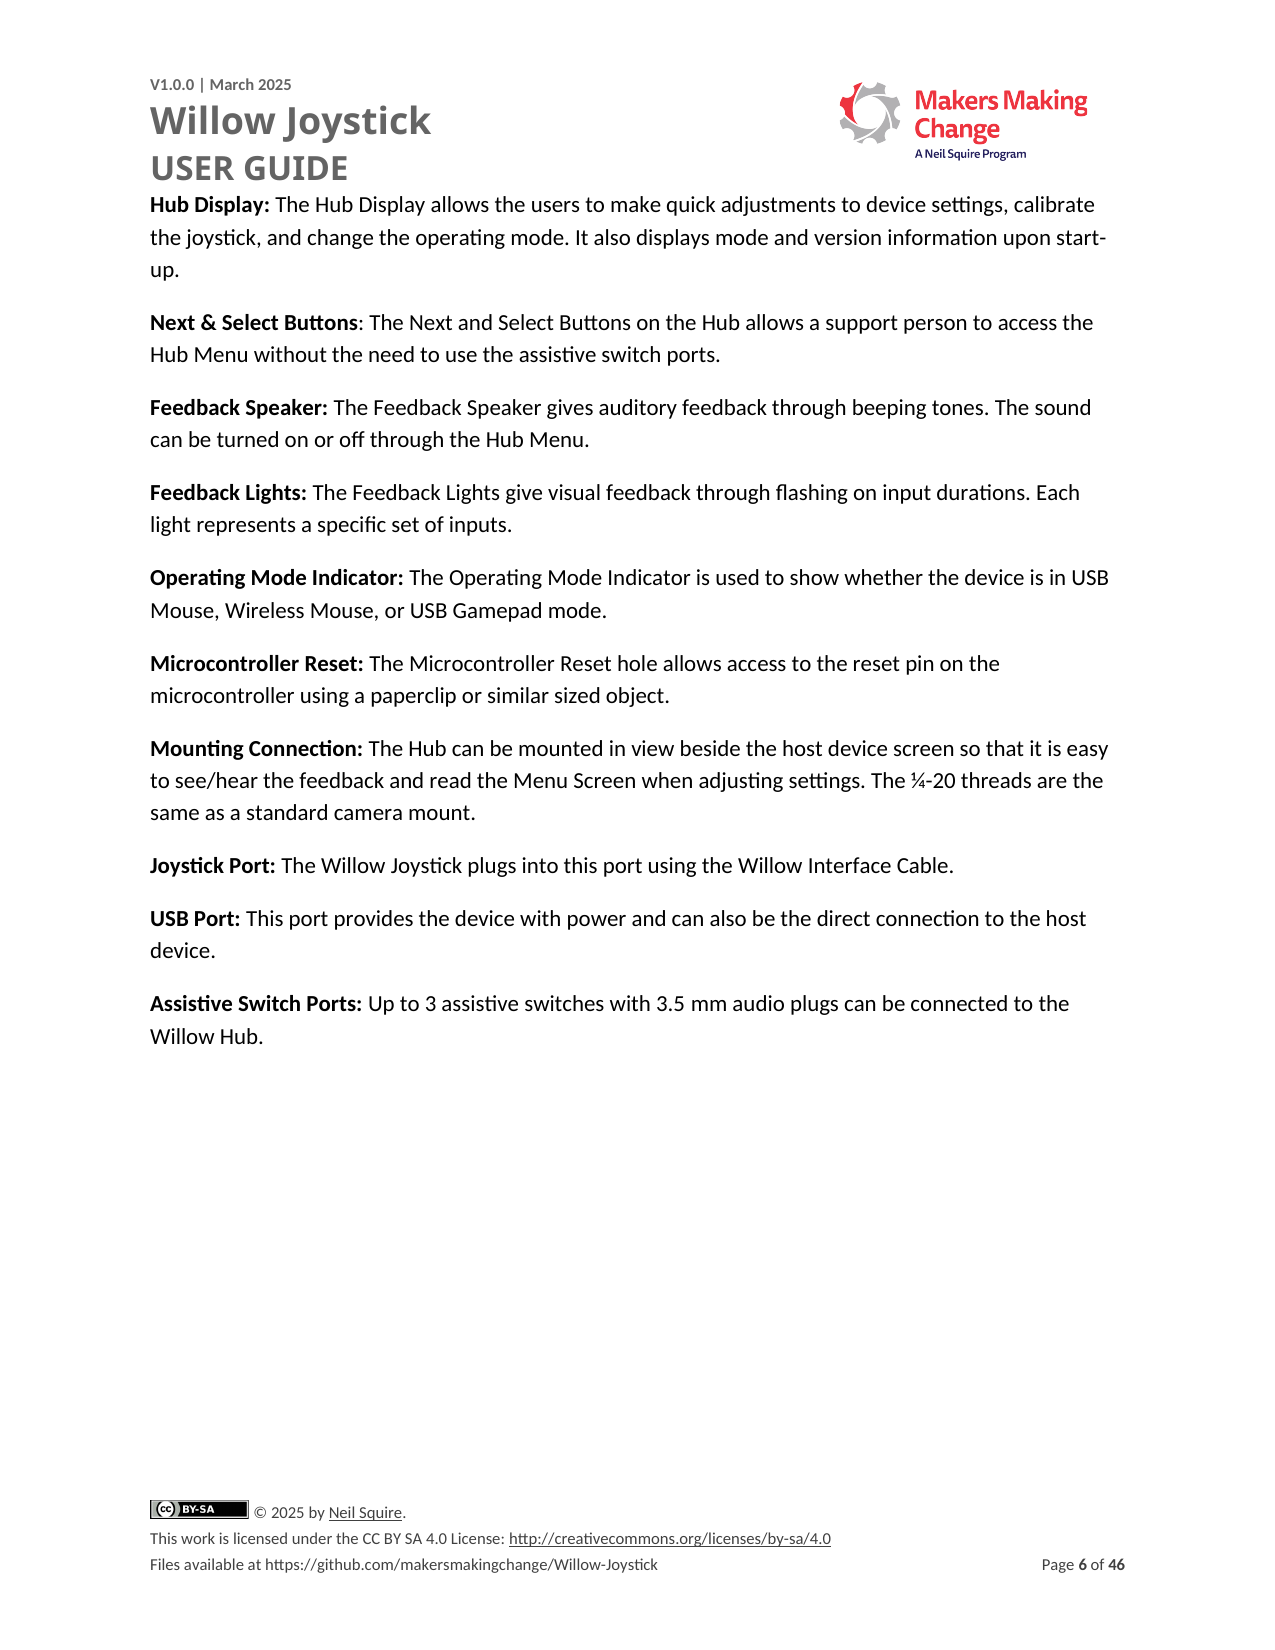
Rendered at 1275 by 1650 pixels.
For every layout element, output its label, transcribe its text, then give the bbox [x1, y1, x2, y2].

text Operating Mode Indicator: The Operating Mode Indicator is used to show whether the device is in USB Mouse, Wireless Mouse, or USB Gamepad mode. [150, 563, 1125, 624]
text USB Port: This port provides the device with power and can also be the direct connection to the host device. [150, 904, 1125, 964]
text Feedback Speaker: The Feedback Speaker gives auditory feedback through beeping tones. The sound can be turned on or off through the Hub Menu. [150, 393, 1125, 453]
text Hub Display: The Hub Display allows the users to make quick adjustments to device settings, calibrate the joystick, and change the operating mode. It also displays mode and version information upon start-up. [150, 191, 1125, 283]
text Mounting Connection: The Hub can be mounted in view beside the host device screen so that it is easy to see/hear the feedback and read the Menu Screen when adjusting settings. The ¼-20 threads are the same as a standard camera mount. [150, 734, 1125, 826]
text Joystick Port: The Willow Joystick plugs into this port using the Willow Interface Cable. [150, 851, 1125, 879]
text Feedback Lights: The Feedback Lights give visual feedback through flashing on input durations. Each light represents a specific set of inputs. [150, 478, 1125, 538]
text Microcontroller Reset: The Microcontroller Reset hole allows access to the reset pin on the microcontroller using a paperclip or similar sized object. [150, 649, 1125, 709]
text Assistive Switch Ports: Up to 3 assistive switches with 3.5 mm audio plugs can be connected to the Willow Hub. [150, 989, 1125, 1050]
text Next & Select Buttons: The Next and Select Buttons on the Hub allows a support person to access the Hub Menu without the need to use the assistive switch ports. [150, 308, 1125, 368]
picture [839, 82, 1088, 161]
picture [150, 1500, 249, 1519]
